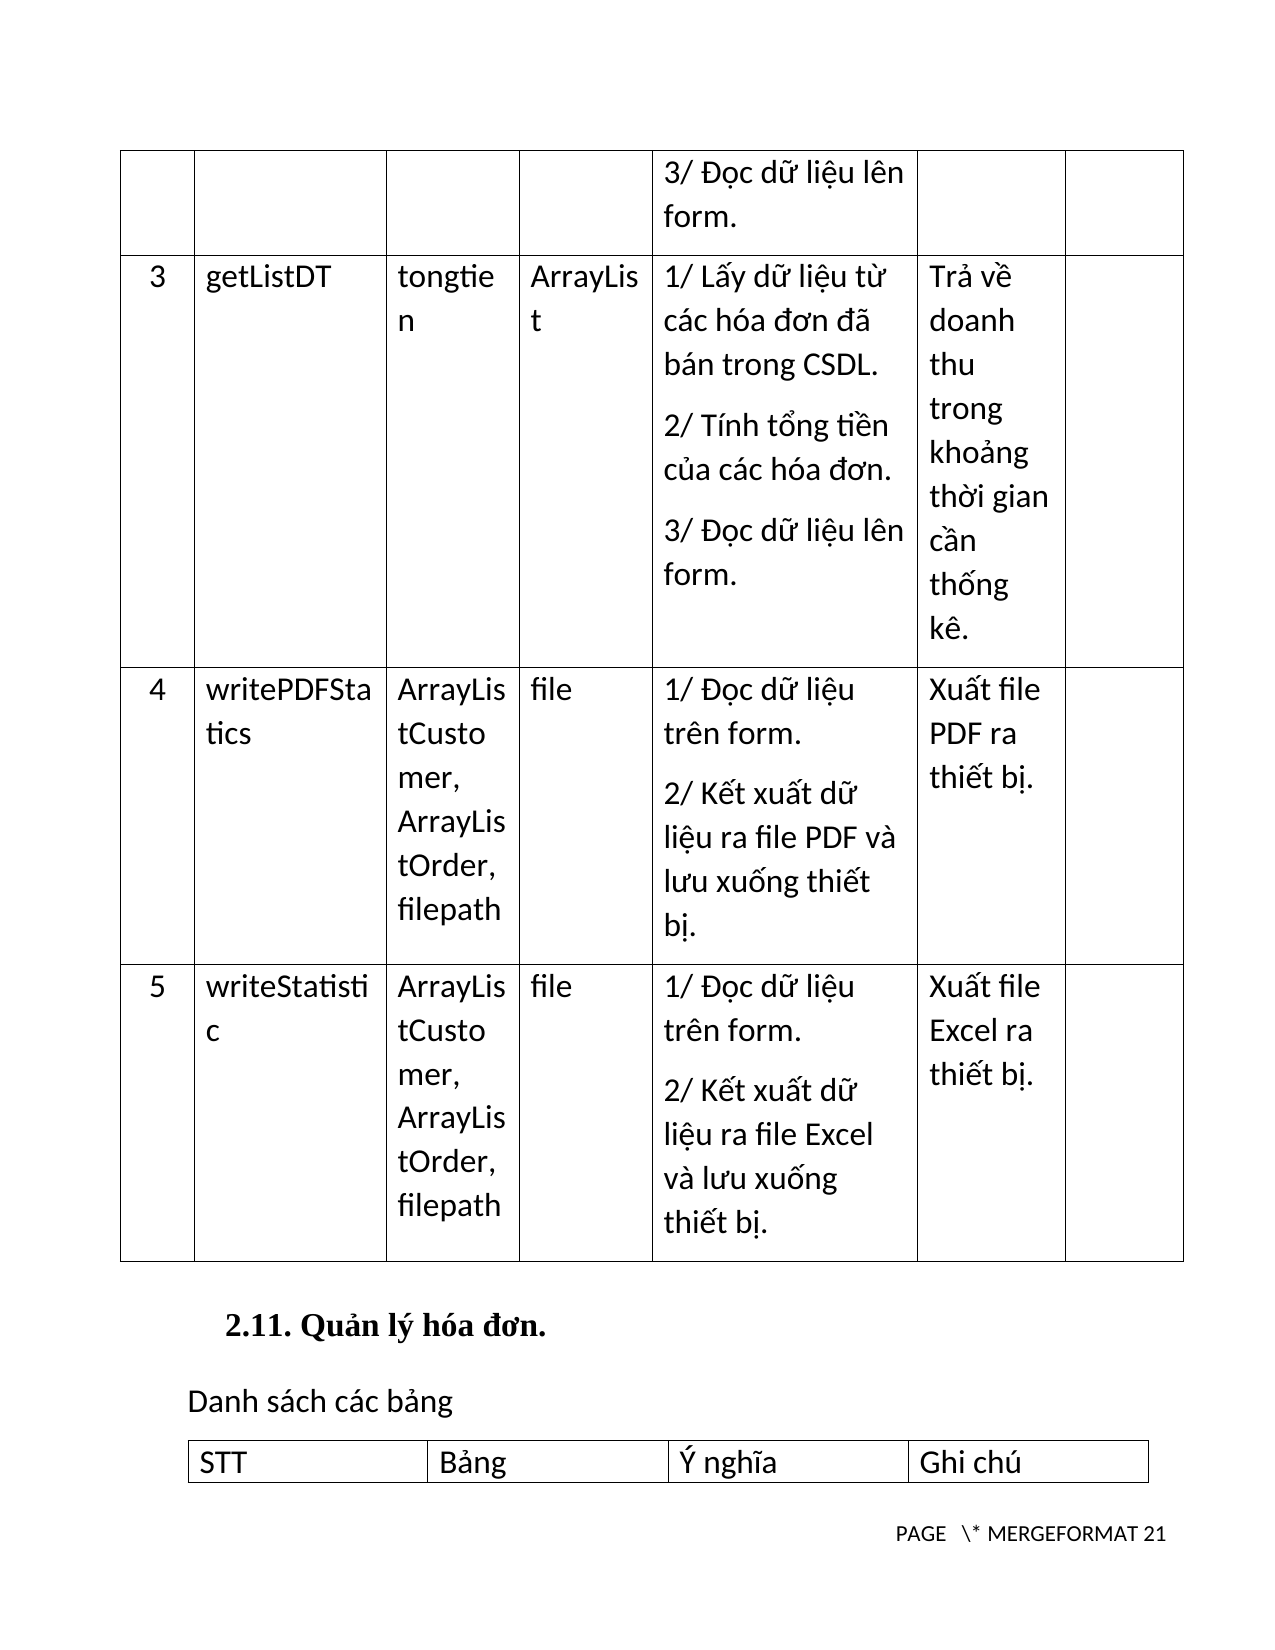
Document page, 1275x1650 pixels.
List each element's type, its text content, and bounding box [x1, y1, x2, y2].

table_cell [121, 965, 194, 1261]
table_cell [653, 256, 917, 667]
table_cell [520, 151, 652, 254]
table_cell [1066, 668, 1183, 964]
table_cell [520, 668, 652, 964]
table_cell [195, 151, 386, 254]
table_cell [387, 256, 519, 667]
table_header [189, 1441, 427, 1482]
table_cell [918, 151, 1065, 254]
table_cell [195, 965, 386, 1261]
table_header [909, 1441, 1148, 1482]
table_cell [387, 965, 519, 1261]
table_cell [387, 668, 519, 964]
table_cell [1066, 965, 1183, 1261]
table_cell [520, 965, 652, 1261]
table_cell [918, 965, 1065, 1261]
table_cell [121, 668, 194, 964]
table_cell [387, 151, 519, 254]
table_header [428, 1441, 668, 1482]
list Quản lý hóa đơn. [225, 1306, 1167, 1344]
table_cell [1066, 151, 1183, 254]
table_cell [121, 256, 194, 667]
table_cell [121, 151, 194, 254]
text Danh sách các bảng [187, 1380, 1167, 1421]
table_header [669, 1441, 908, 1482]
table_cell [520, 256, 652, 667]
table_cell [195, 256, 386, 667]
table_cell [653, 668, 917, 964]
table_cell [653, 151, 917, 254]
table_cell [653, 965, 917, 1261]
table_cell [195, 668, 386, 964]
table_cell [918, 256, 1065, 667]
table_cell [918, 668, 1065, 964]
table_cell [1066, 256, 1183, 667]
